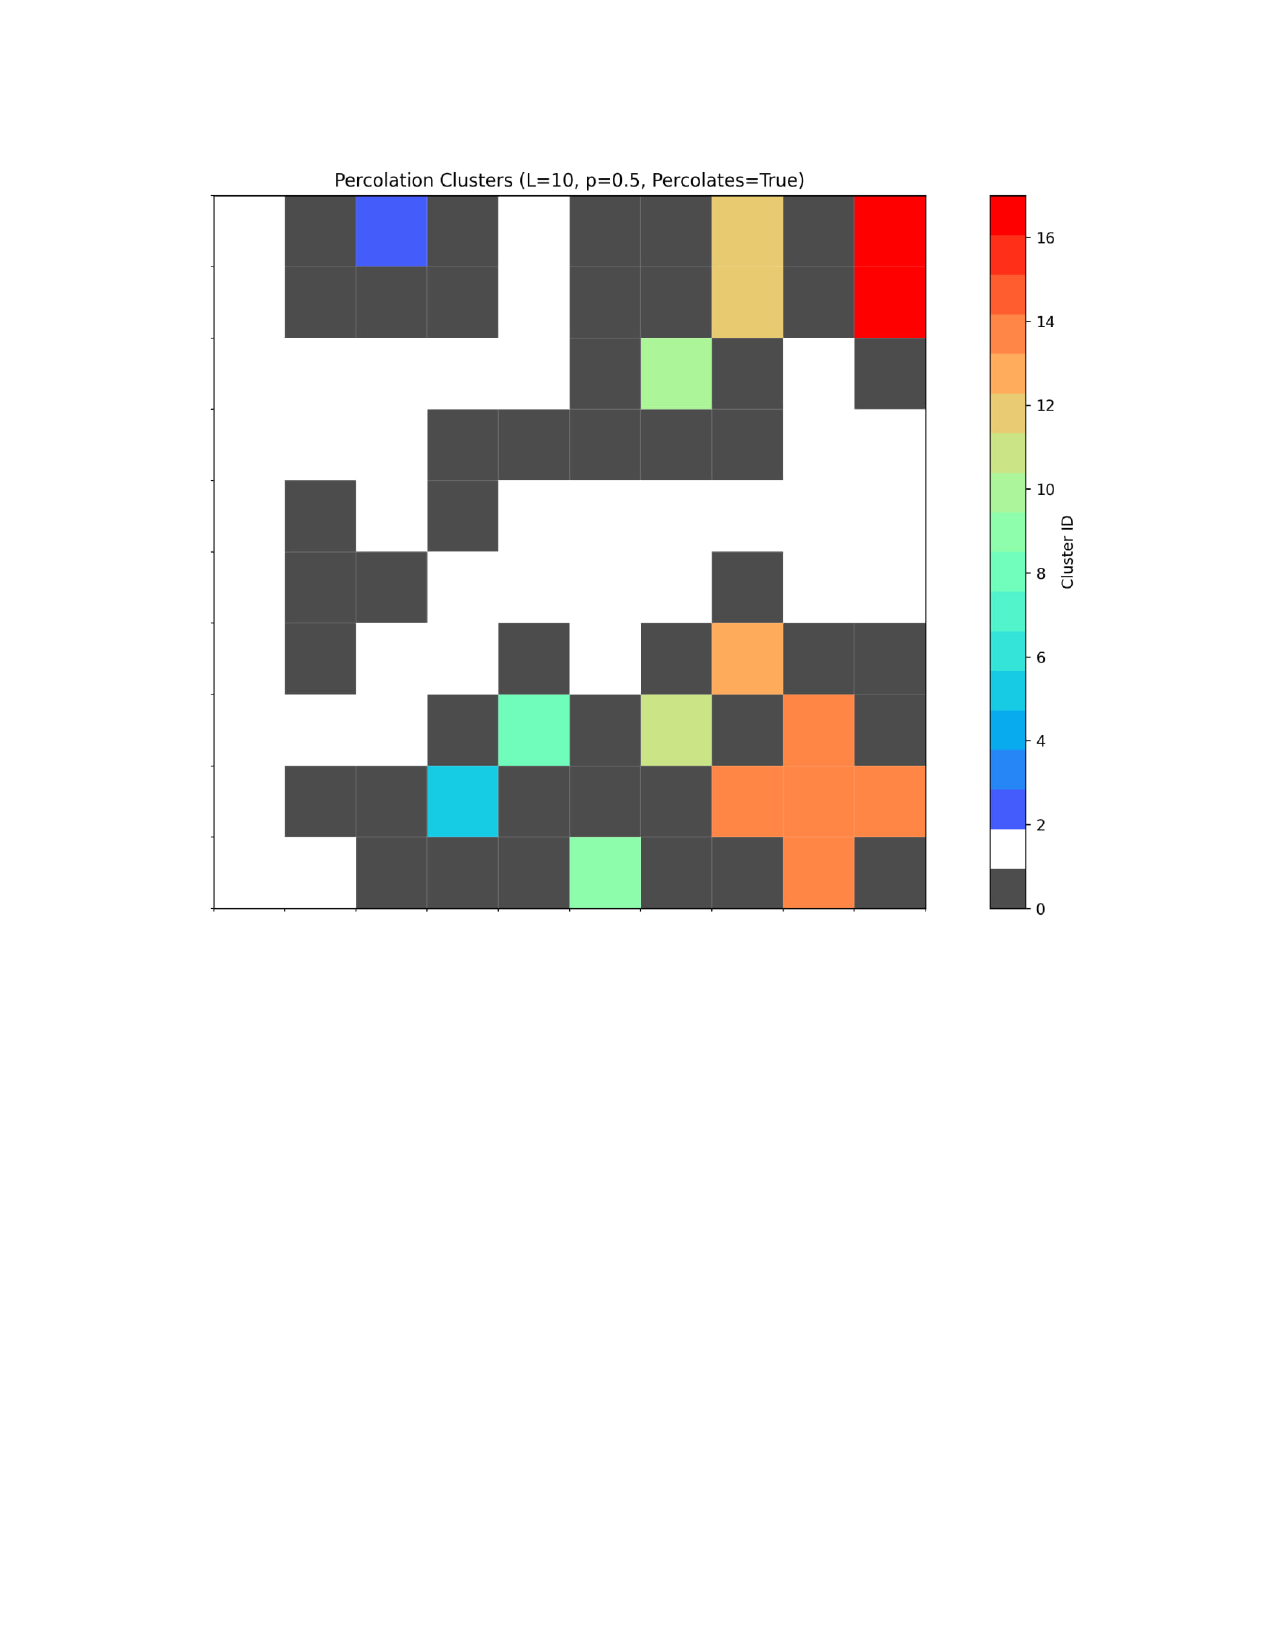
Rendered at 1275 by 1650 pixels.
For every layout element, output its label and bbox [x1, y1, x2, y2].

picture [177, 150, 1125, 970]
